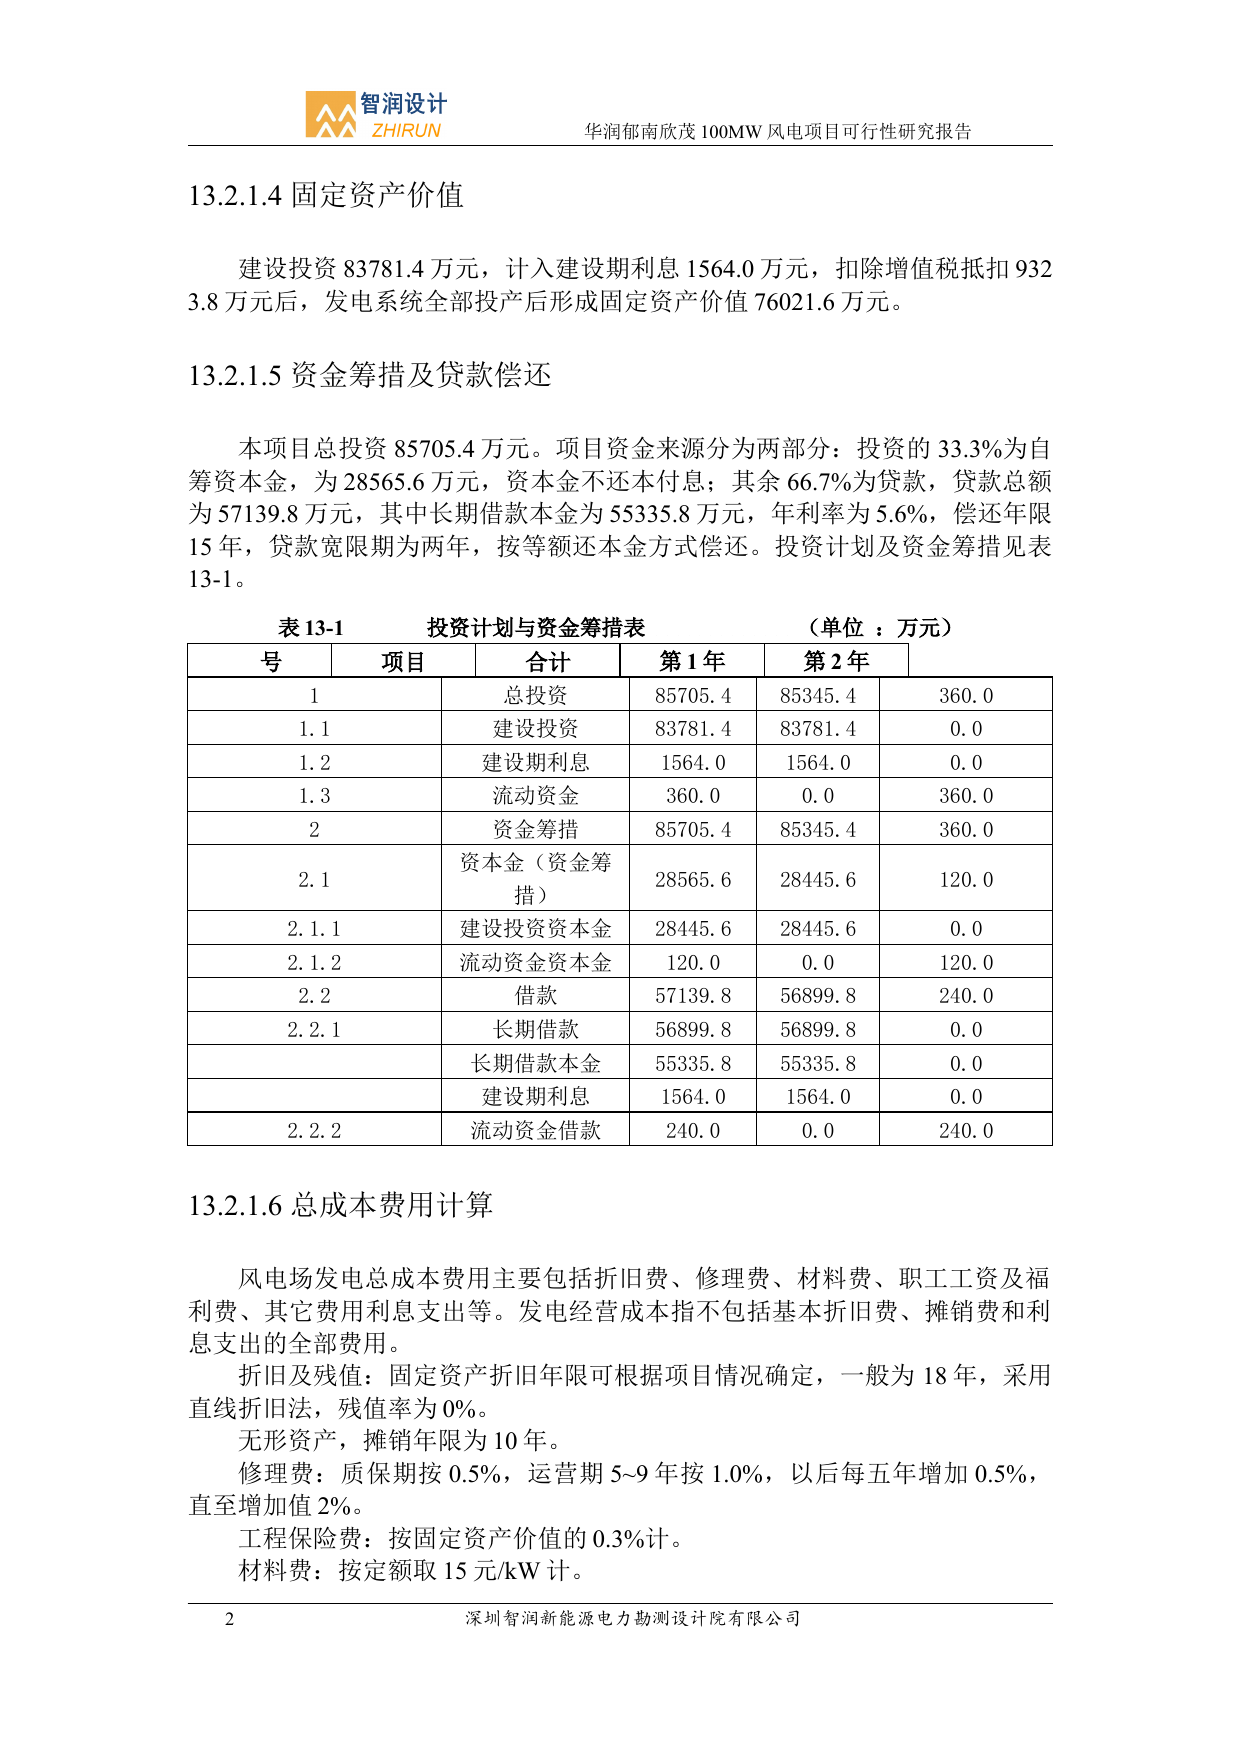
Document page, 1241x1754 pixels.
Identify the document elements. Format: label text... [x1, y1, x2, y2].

table_cell 83781.4 [630, 711, 756, 743]
text 13.2.1.6 总成本费用计算 [187, 1171, 1053, 1236]
table_cell 1.1 [188, 711, 441, 743]
text 风电场发电总成本费用主要包括折旧费、修理费、材料费、职工工资及福利费、其它费用利息支出等。发电经营成本指不包括基本折旧费、摊销费和利息支出的全部费用。 [187, 1261, 1053, 1358]
table_cell 360.0 [880, 678, 1052, 710]
table_cell 240.0 [880, 1113, 1052, 1145]
table_cell 建设投资资本金 [442, 911, 629, 944]
table_header 第1年 [621, 644, 764, 676]
table_cell - [188, 1079, 441, 1111]
table_cell 1564.0 [757, 1079, 879, 1111]
table_cell 资本金（资金筹措） [442, 845, 629, 910]
table_cell 56899.8 [757, 978, 879, 1011]
table_cell 0.0 [757, 778, 879, 811]
table_cell 总投资 [442, 678, 629, 710]
table_cell 2.2.2 [188, 1113, 441, 1145]
table_cell 360.0 [880, 778, 1052, 811]
text 工程保险费：按固定资产价值的0.3%计。 [187, 1521, 1053, 1553]
table_cell 建设投资 [442, 711, 629, 743]
table_cell 借款 [442, 978, 629, 1011]
table_cell 55335.8 [630, 1045, 756, 1078]
table_cell 流动资金 [442, 778, 629, 811]
table_cell 360.0 [630, 778, 756, 811]
table_cell 28445.6 [757, 845, 879, 910]
text 13.2.1.5 资金筹措及贷款偿还 [187, 342, 1053, 407]
table_cell 28565.6 [630, 845, 756, 910]
table_header 合计 [476, 644, 619, 676]
table_cell 56899.8 [630, 1012, 756, 1044]
table_cell 85345.4 [757, 678, 879, 710]
table_cell 0.0 [757, 1113, 879, 1145]
text 13.2.1.4 固定资产价值 [187, 162, 1053, 227]
table_cell 流动资金借款 [442, 1113, 629, 1145]
table_cell 1.2 [188, 745, 441, 777]
table_cell 资金筹措 [442, 812, 629, 844]
text 材料费：按定额取15元/kW计。 [187, 1553, 1053, 1586]
text 本项目总投资85705.4万元。项目资金来源分为两部分：投资的33.3%为自筹资本金，为28565.6万元，资本金不还本付息；其余66.7%为贷款，贷款总额为57139.8万元，其中长期借款本金为55335.8万元，年利率为5.6%，偿还年限15年，贷款宽限期为两年，按等额还本金方式偿还。投资计划及资金筹措见表13-1。 [187, 432, 1053, 594]
table_cell 1 [188, 678, 441, 710]
table_cell 0.0 [880, 911, 1052, 944]
table_cell 2 [188, 812, 441, 844]
table_cell 0.0 [880, 1012, 1052, 1044]
table_cell 1564.0 [630, 745, 756, 777]
table_cell 360.0 [880, 812, 1052, 844]
table_header 第2年 [765, 644, 908, 676]
table_cell 1564.0 [757, 745, 879, 777]
table_cell 57139.8 [630, 978, 756, 1011]
text 修理费：质保期按0.5%，运营期5~9年按1.0%，以后每五年增加0.5%，直至增加值2%。 [187, 1456, 1053, 1521]
table_cell 建设期利息 [442, 1079, 629, 1111]
table_cell 120.0 [880, 845, 1052, 910]
table_cell 0.0 [880, 1045, 1052, 1078]
table_cell 2.1 [188, 845, 441, 910]
table_cell 28445.6 [757, 911, 879, 944]
table_cell 1.3 [188, 778, 441, 811]
table_cell 85705.4 [630, 812, 756, 844]
text 表13-1 投资计划与资金筹措表 （单位 ：万元） [187, 610, 1053, 643]
table_cell 55335.8 [757, 1045, 879, 1078]
table_cell 2.2 [188, 978, 441, 1011]
table_cell 建设期利息 [442, 745, 629, 777]
table_cell 85705.4 [630, 678, 756, 710]
text 建设投资83781.4万元，计入建设期利息1564.0万元，扣除增值税抵扣9323.8万元后，发电系统全部投产后形成固定资产价值76021.6万元。 [187, 252, 1053, 317]
table_cell 240.0 [630, 1113, 756, 1145]
table_cell 长期借款 [442, 1012, 629, 1044]
table_cell 0.0 [757, 945, 879, 977]
table_cell 240.0 [880, 978, 1052, 1011]
text 折旧及残值：固定资产折旧年限可根据项目情况确定，一般为18年，采用直线折旧法，残值率为0%。 [187, 1358, 1053, 1423]
table_cell 120.0 [880, 945, 1052, 977]
table_cell - [188, 1045, 441, 1078]
table_cell 120.0 [630, 945, 756, 977]
table_cell 0.0 [880, 1079, 1052, 1111]
table_cell 流动资金资本金 [442, 945, 629, 977]
table_header 序号 [188, 644, 331, 676]
table_cell 28445.6 [630, 911, 756, 944]
table_cell 83781.4 [757, 711, 879, 743]
picture [305, 88, 448, 139]
table_cell 2.1.1 [188, 911, 441, 944]
table_cell 0.0 [880, 711, 1052, 743]
table_cell 1564.0 [630, 1079, 756, 1111]
table_cell 长期借款本金 [442, 1045, 629, 1078]
table_header 项目 [332, 644, 475, 676]
table_cell 2.1.2 [188, 945, 441, 977]
table_cell 85345.4 [757, 812, 879, 844]
table_cell 56899.8 [757, 1012, 879, 1044]
table_cell 0.0 [880, 745, 1052, 777]
table_cell 2.2.1 [188, 1012, 441, 1044]
text 无形资产，摊销年限为10年。 [187, 1423, 1053, 1456]
